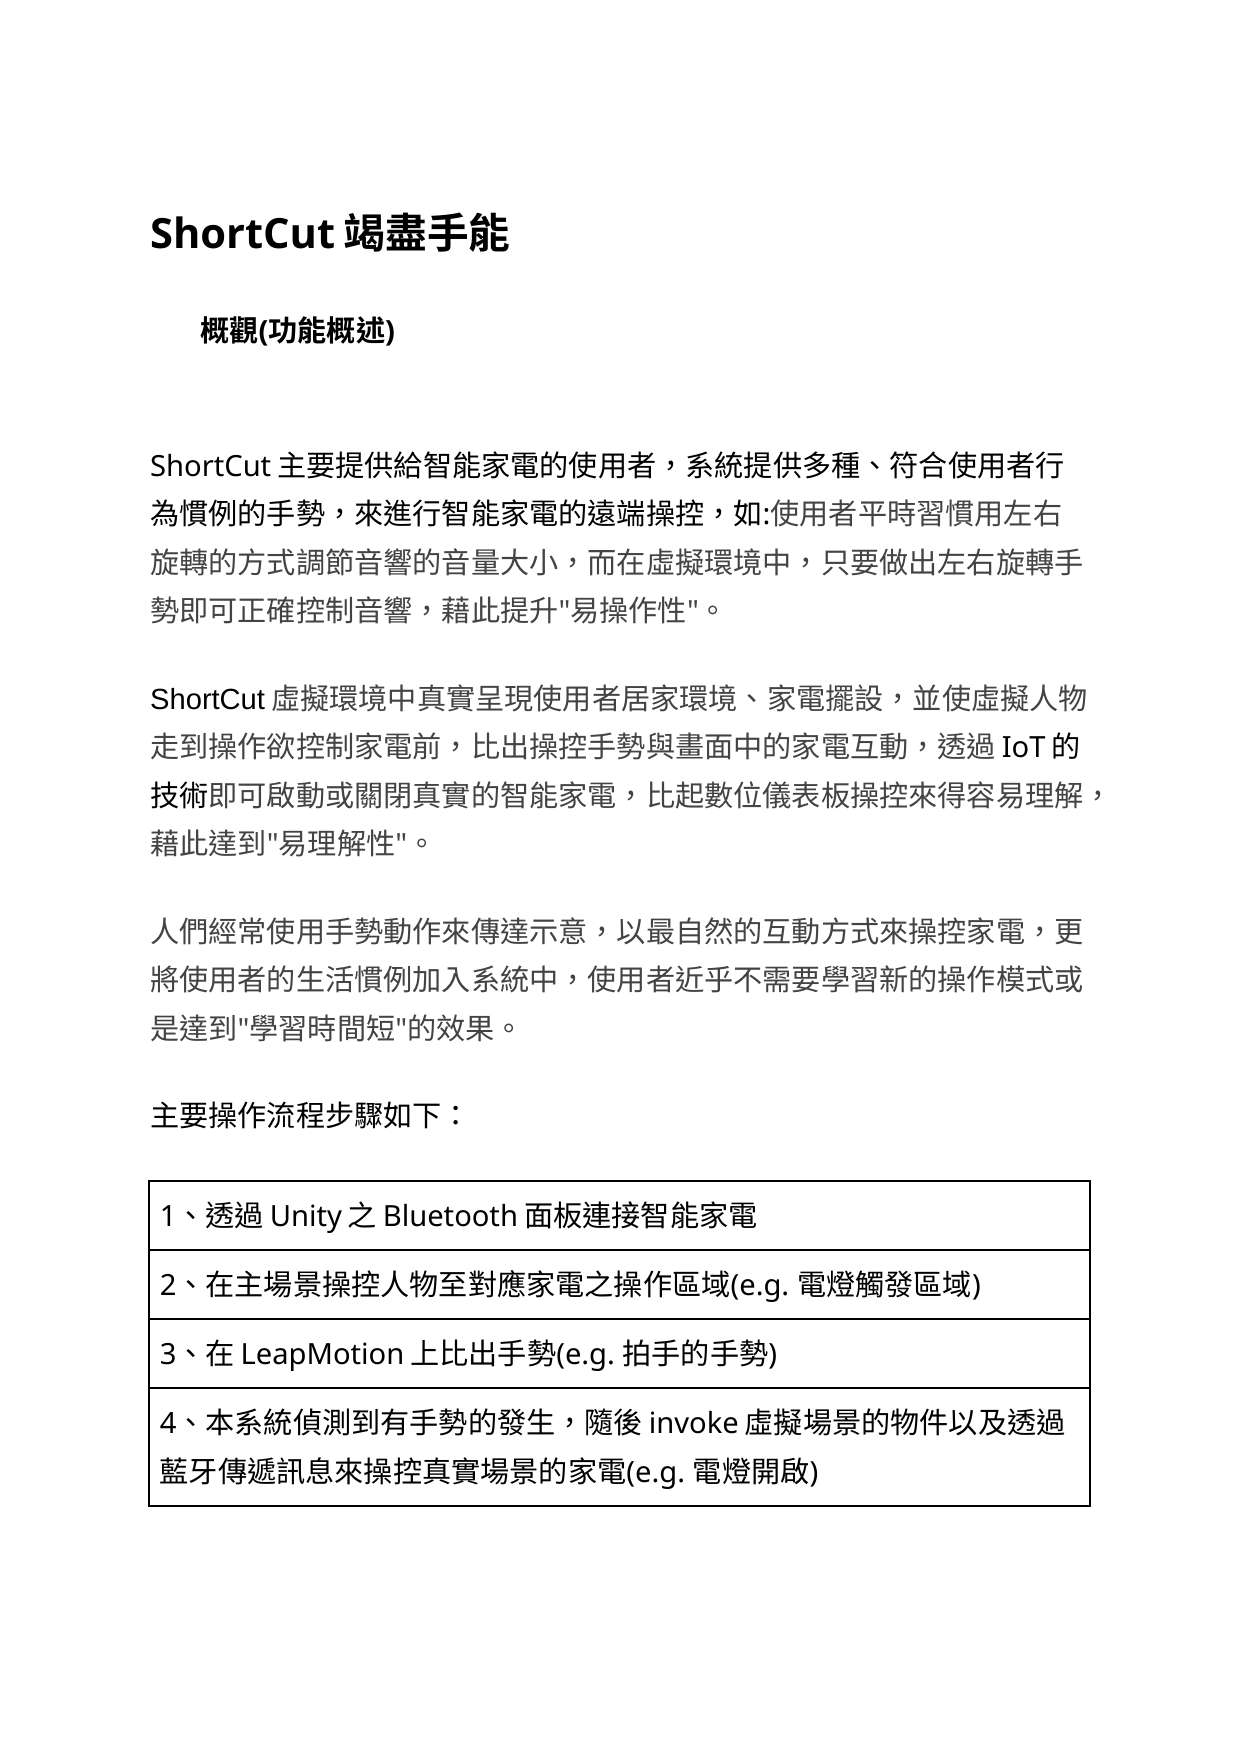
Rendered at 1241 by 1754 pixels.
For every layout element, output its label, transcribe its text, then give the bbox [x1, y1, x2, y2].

text 人們經常使用手勢動作來傳達示意，以最自然的互動方式來操控家電，更將使用者的生活慣例加入系統中，使用者近乎不需要學習新的操作模式或是達到"學習時間短"的效果。 [150, 908, 1090, 1048]
text ShortCut虛擬環境中真實呈現使用者居家環境、家電擺設，並使虛擬人物走到操作欲控制家電前，比出操控手勢與畫面中的家電互動，透過IoT的技術即可啟動或關閉真實的智能家電，比起數位儀表板操控來得容易理解，藉此達到"易理解性"。 [150, 675, 1090, 863]
table_cell 3、在LeapMotion上比出手勢(e.g. 拍手的手勢) [150, 1320, 1089, 1387]
subtitle 概觀(功能概述) [200, 307, 1090, 349]
text ShortCut主要提供給智能家電的使用者，系統提供多種、符合使用者行為慣例的手勢，來進行智能家電的遠端操控，如:使用者平時習慣用左右旋轉的方式調節音響的音量大小，而在虛擬環境中，只要做出左右旋轉手勢即可正確控制音響，藉此提升"易操作性"。 [150, 442, 1090, 630]
table_cell 2、在主場景操控人物至對應家電之操作區域(e.g. 電燈觸發區域) [150, 1251, 1089, 1318]
table_cell 4、本系統偵測到有手勢的發生，隨後invoke虛擬場景的物件以及透過藍牙傳遞訊息來操控真實場景的家電(e.g. 電燈開啟) [150, 1389, 1089, 1505]
table_header 1、透過Unity之Bluetooth面板連接智能家電 [150, 1182, 1089, 1249]
text 主要操作流程步驟如下： [150, 1093, 1090, 1135]
subtitle ShortCut竭盡手能 [150, 200, 1090, 261]
